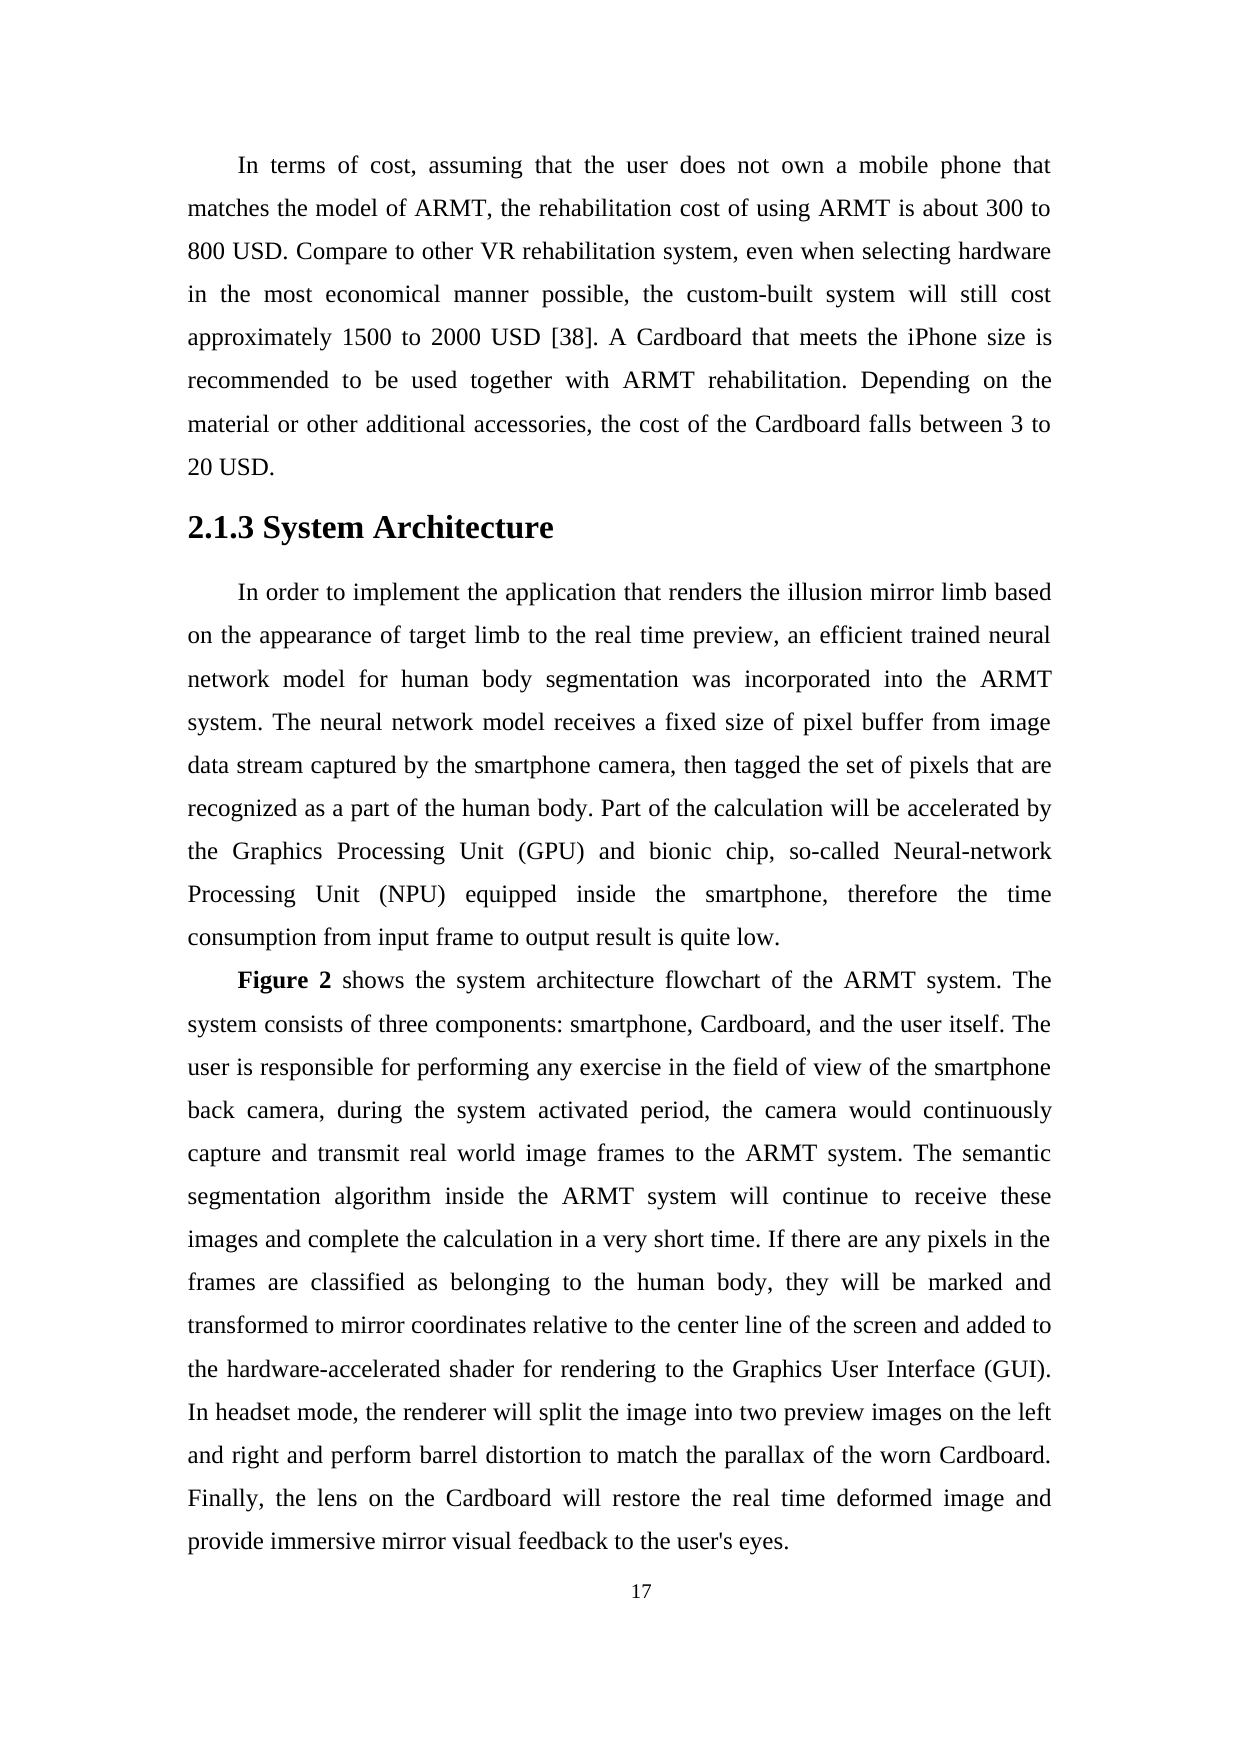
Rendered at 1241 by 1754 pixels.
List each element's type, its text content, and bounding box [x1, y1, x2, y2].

subtitle 2.1.3 System Architecture [187, 507, 1053, 546]
text Figure 2 shows the system architecture flowchart of the ARMT system. The system consists of three components: smartphone, Cardboard, and the user itself. The user is responsible for performing any exercise in the field of view of the smartphone back camera, during the system activated period, the camera would continuously capture and transmit real world image frames to the ARMT system. The semantic segmentation algorithm inside the ARMT system will continue to receive these images and complete the calculation in a very short time. If there are any pixels in the frames are classified as belonging to the human body, they will be marked and transformed to mirror coordinates relative to the center line of the screen and added to the hardware-accelerated shader for rendering to the Graphics User Interface (GUI). In headset mode, the renderer will split the image into two preview images on the left and right and perform barrel distortion to match the parallax of the worn Cardboard. Finally, the lens on the Cardboard will restore the real time deformed image and provide immersive mirror visual feedback to the user's eyes. [187, 966, 1053, 1555]
text In order to implement the application that renders the illusion mirror limb based on the appearance of target limb to the real time preview, an efficient trained neural network model for human body segmentation was incorporated into the ARMT system. The neural network model receives a fixed size of pixel buffer from image data stream captured by the smartphone camera, then tagged the set of pixels that are recognized as a part of the human body. Part of the calculation will be accelerated by the Graphics Processing Unit (GPU) and bionic chip, so-called Neural-network Processing Unit (NPU) equipped inside the smartphone, therefore the time consumption from input frame to output result is quite low. [187, 577, 1053, 951]
text In terms of cost, assuming that the user does not own a mobile phone that matches the model of ARMT, the rehabilitation cost of using ARMT is about 300 to 800 USD. Compare to other VR rehabilitation system, even when selecting hardware in the most economical manner possible, the custom-built system will still cost approximately 1500 to 2000 USD [38]. A Cardboard that meets the iPhone size is recommended to be used together with ARMT rehabilitation. Depending on the material or other additional accessories, the cost of the Cardboard falls between 3 to 20 USD. [187, 150, 1053, 481]
